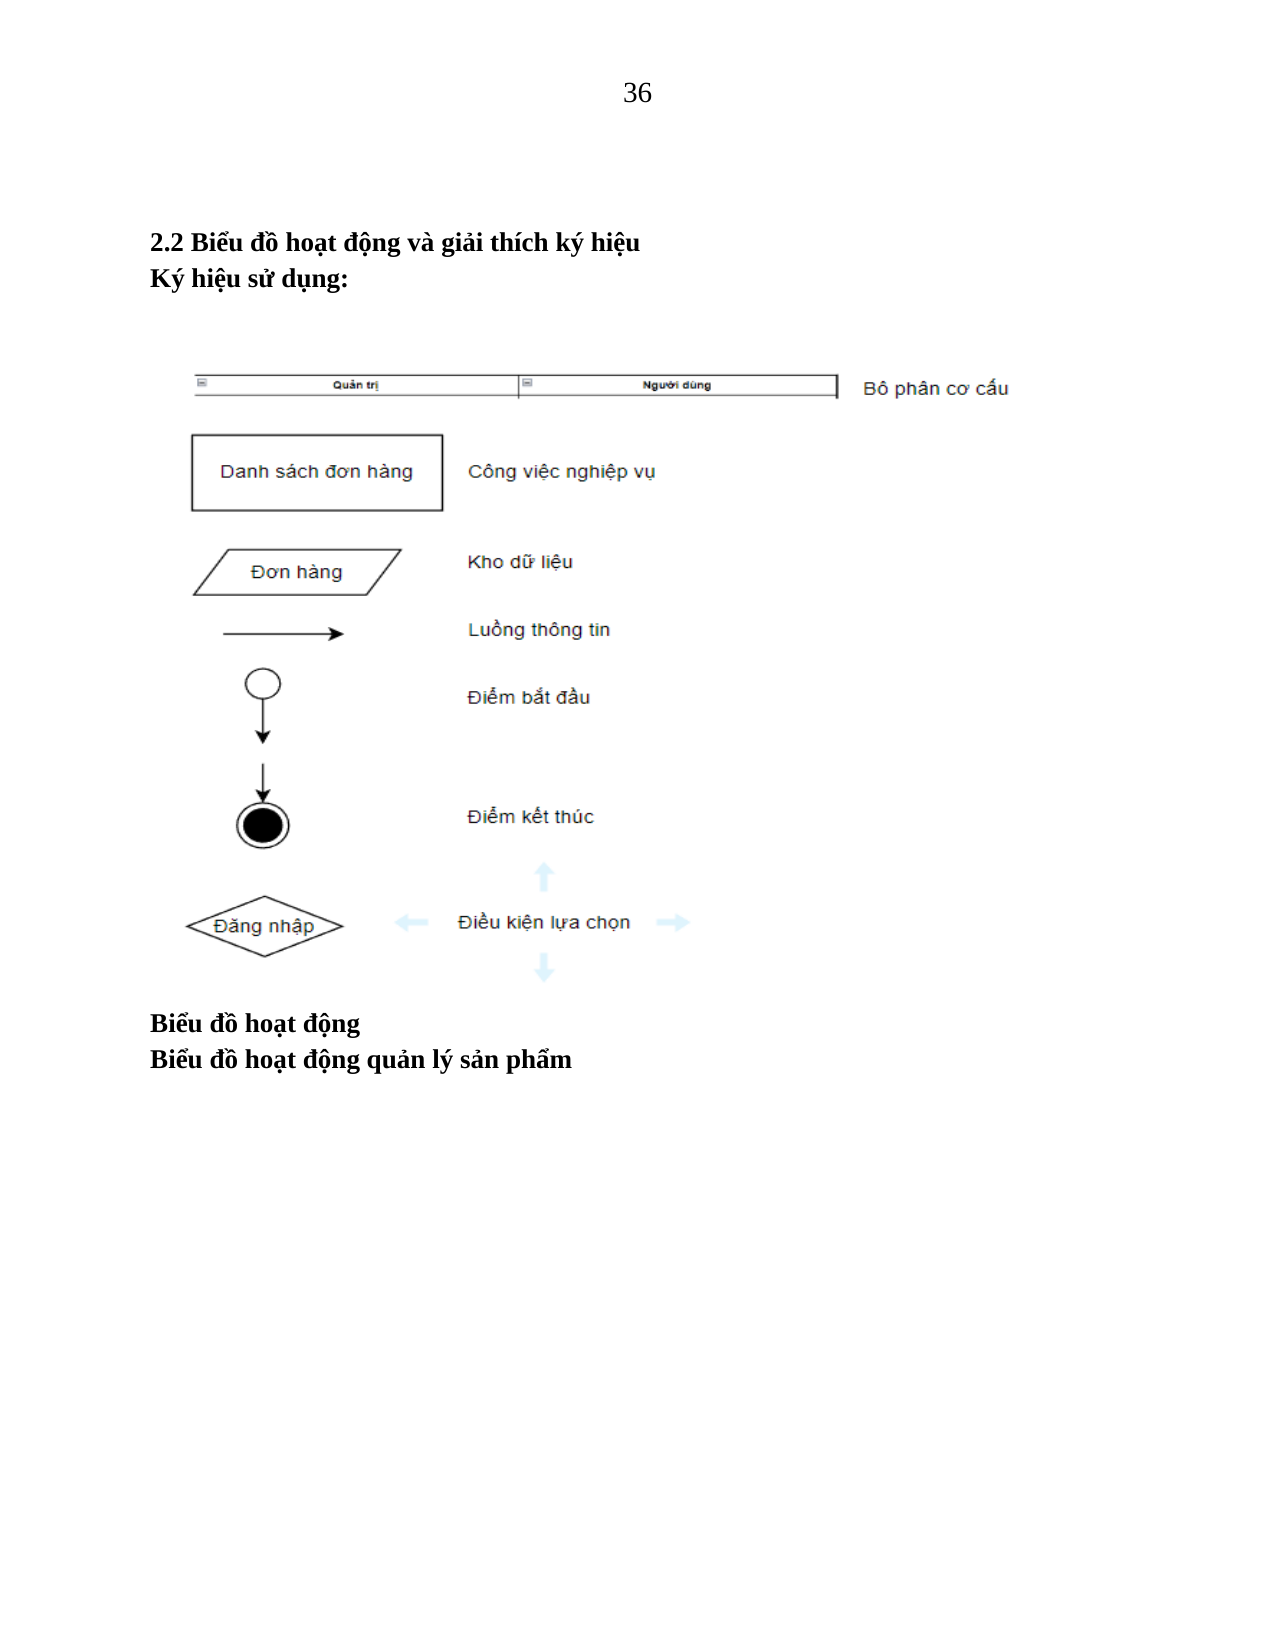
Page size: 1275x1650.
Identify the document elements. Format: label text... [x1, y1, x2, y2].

text Ký hiệu sử dụng: [150, 262, 1125, 293]
picture [150, 298, 1125, 1004]
text Biểu đồ hoạt động [150, 1007, 1125, 1038]
subtitle 2.2 Biểu đồ hoạt động và giải thích ký hiệu [150, 227, 1125, 258]
text Biểu đồ hoạt động quản lý sản phẩm [150, 1043, 1125, 1074]
